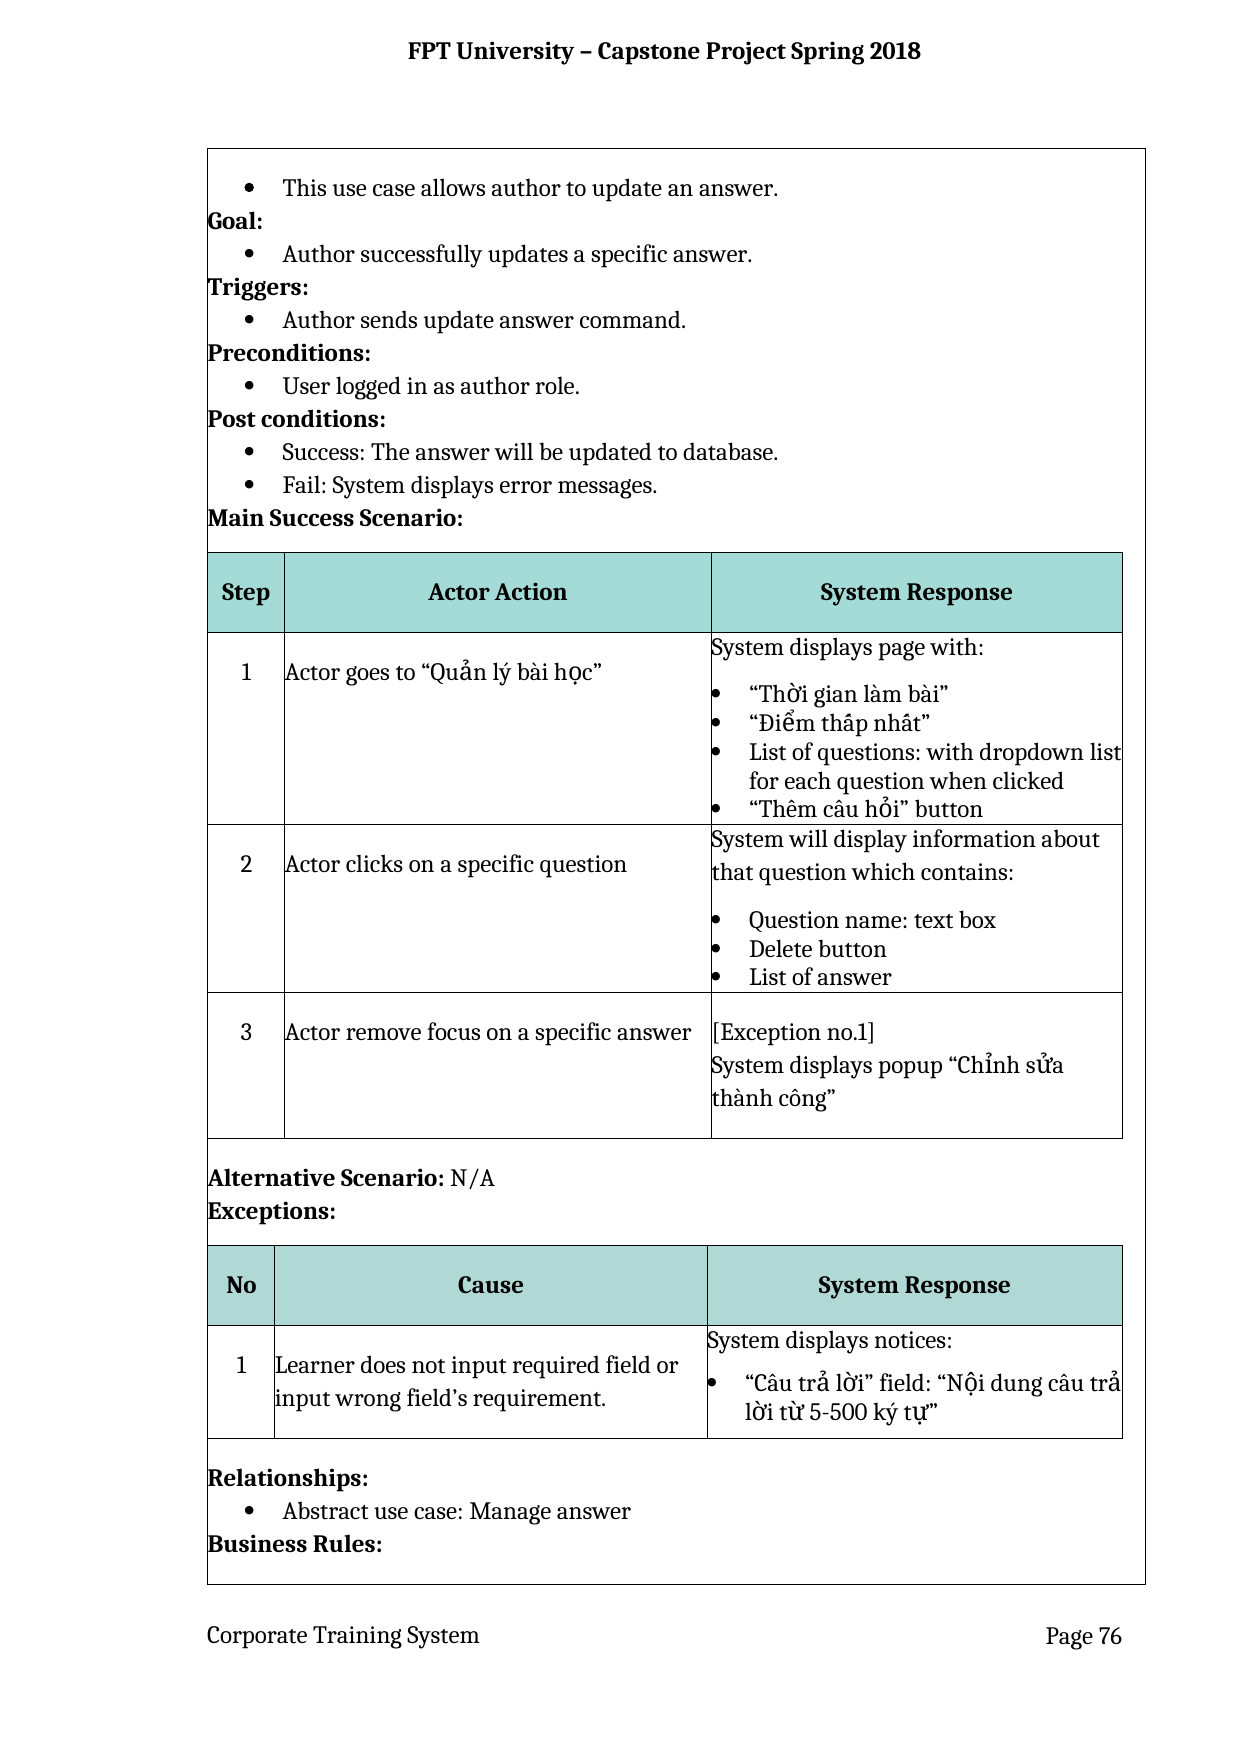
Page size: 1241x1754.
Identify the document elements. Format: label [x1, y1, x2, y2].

table_cell [208, 149, 1145, 1583]
